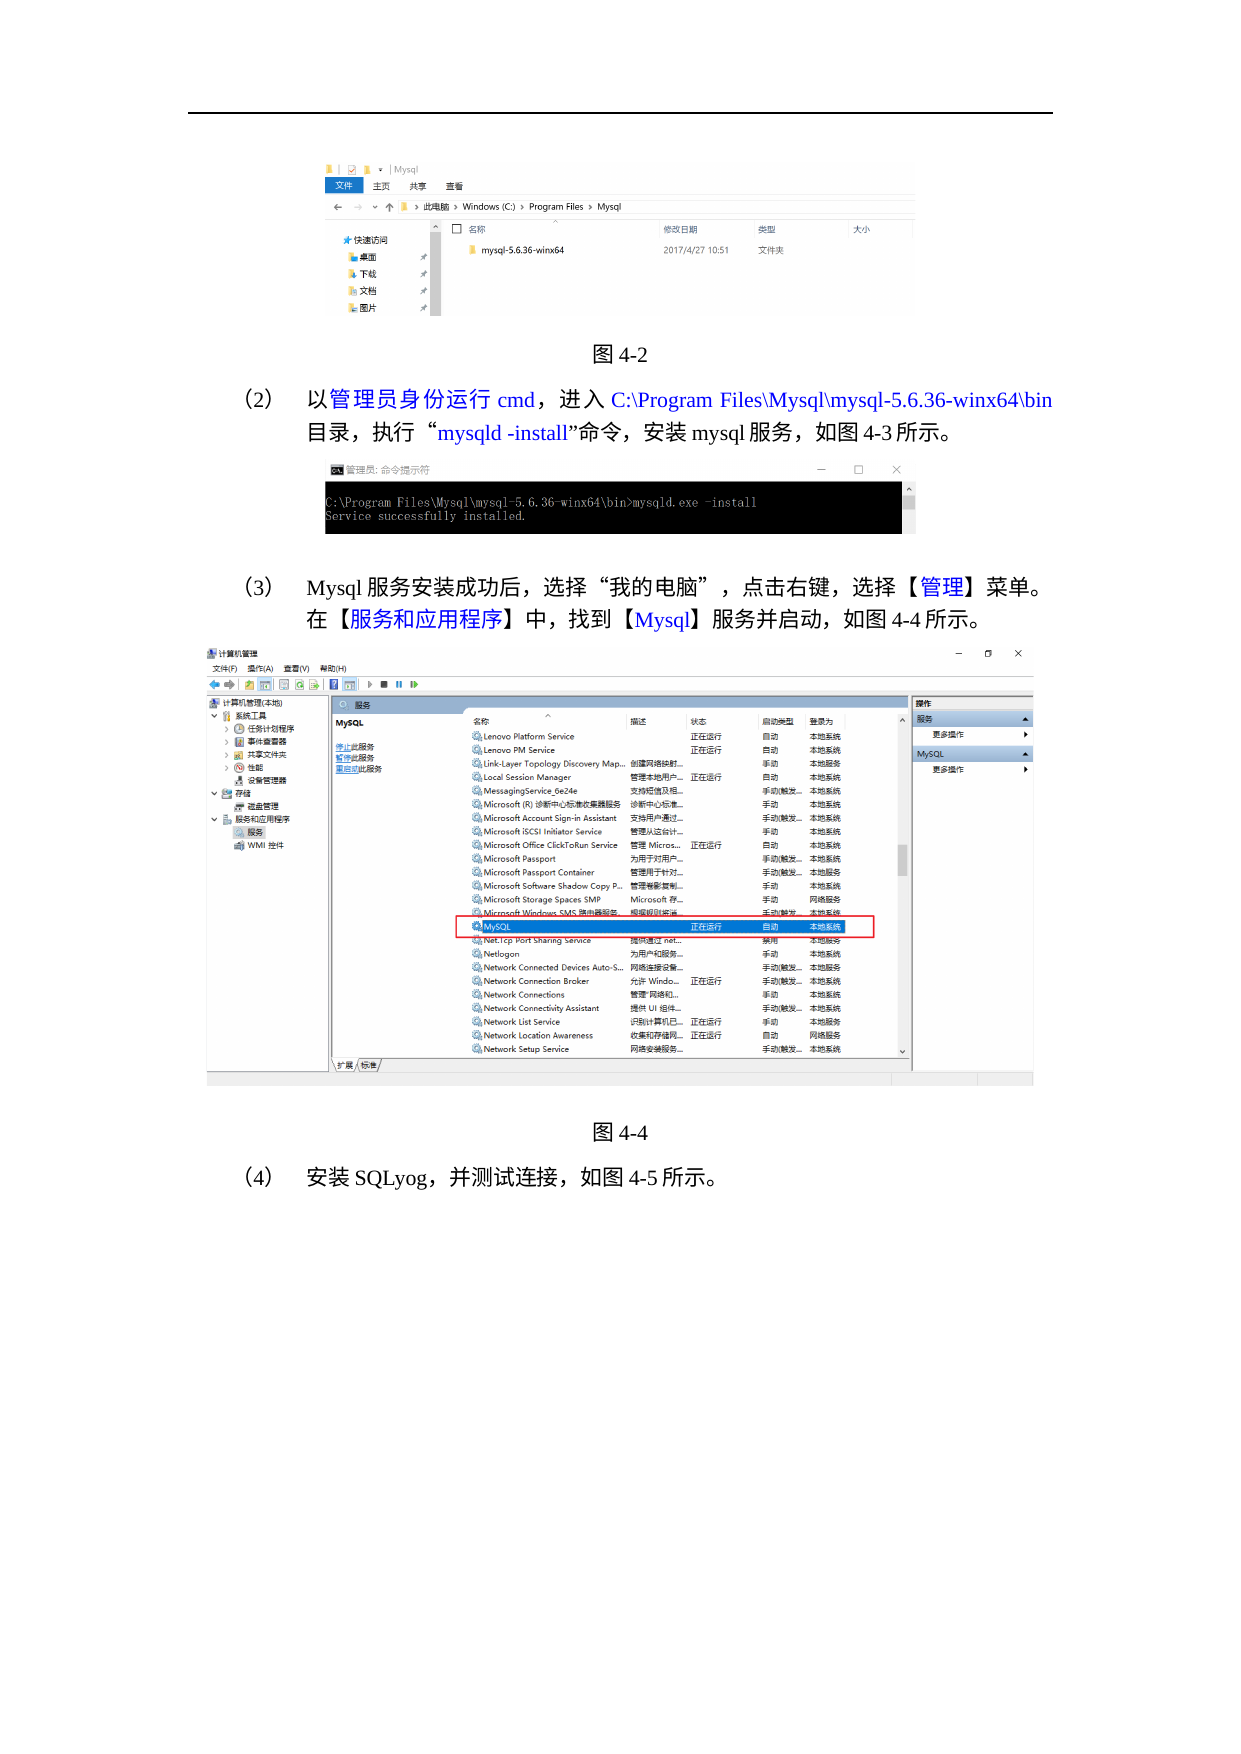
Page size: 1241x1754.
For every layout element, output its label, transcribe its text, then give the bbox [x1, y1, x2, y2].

text 图4-4 [187, 1114, 1053, 1147]
list 以管理员身份运行cmd，进入C:\Program Files\Mysql\mysql-5.6.36-winx64\bin目录，执行“mysqld -install”命令，安装mysql服务，如图4-3所示。 [231, 382, 1053, 447]
text 图4-2 [187, 337, 1053, 369]
picture [325, 459, 916, 534]
list 安装SQLyog，并测试连接，如图4-5所示。 [231, 1159, 1053, 1192]
picture [206, 647, 1034, 1086]
list Mysql服务安装成功后，选择“我的电脑”，点击右键，选择【管理】菜单。在【服务和应用程序】中，找到【Mysql】服务并启动，如图4-4所示。 [231, 569, 1053, 634]
picture [325, 162, 916, 316]
